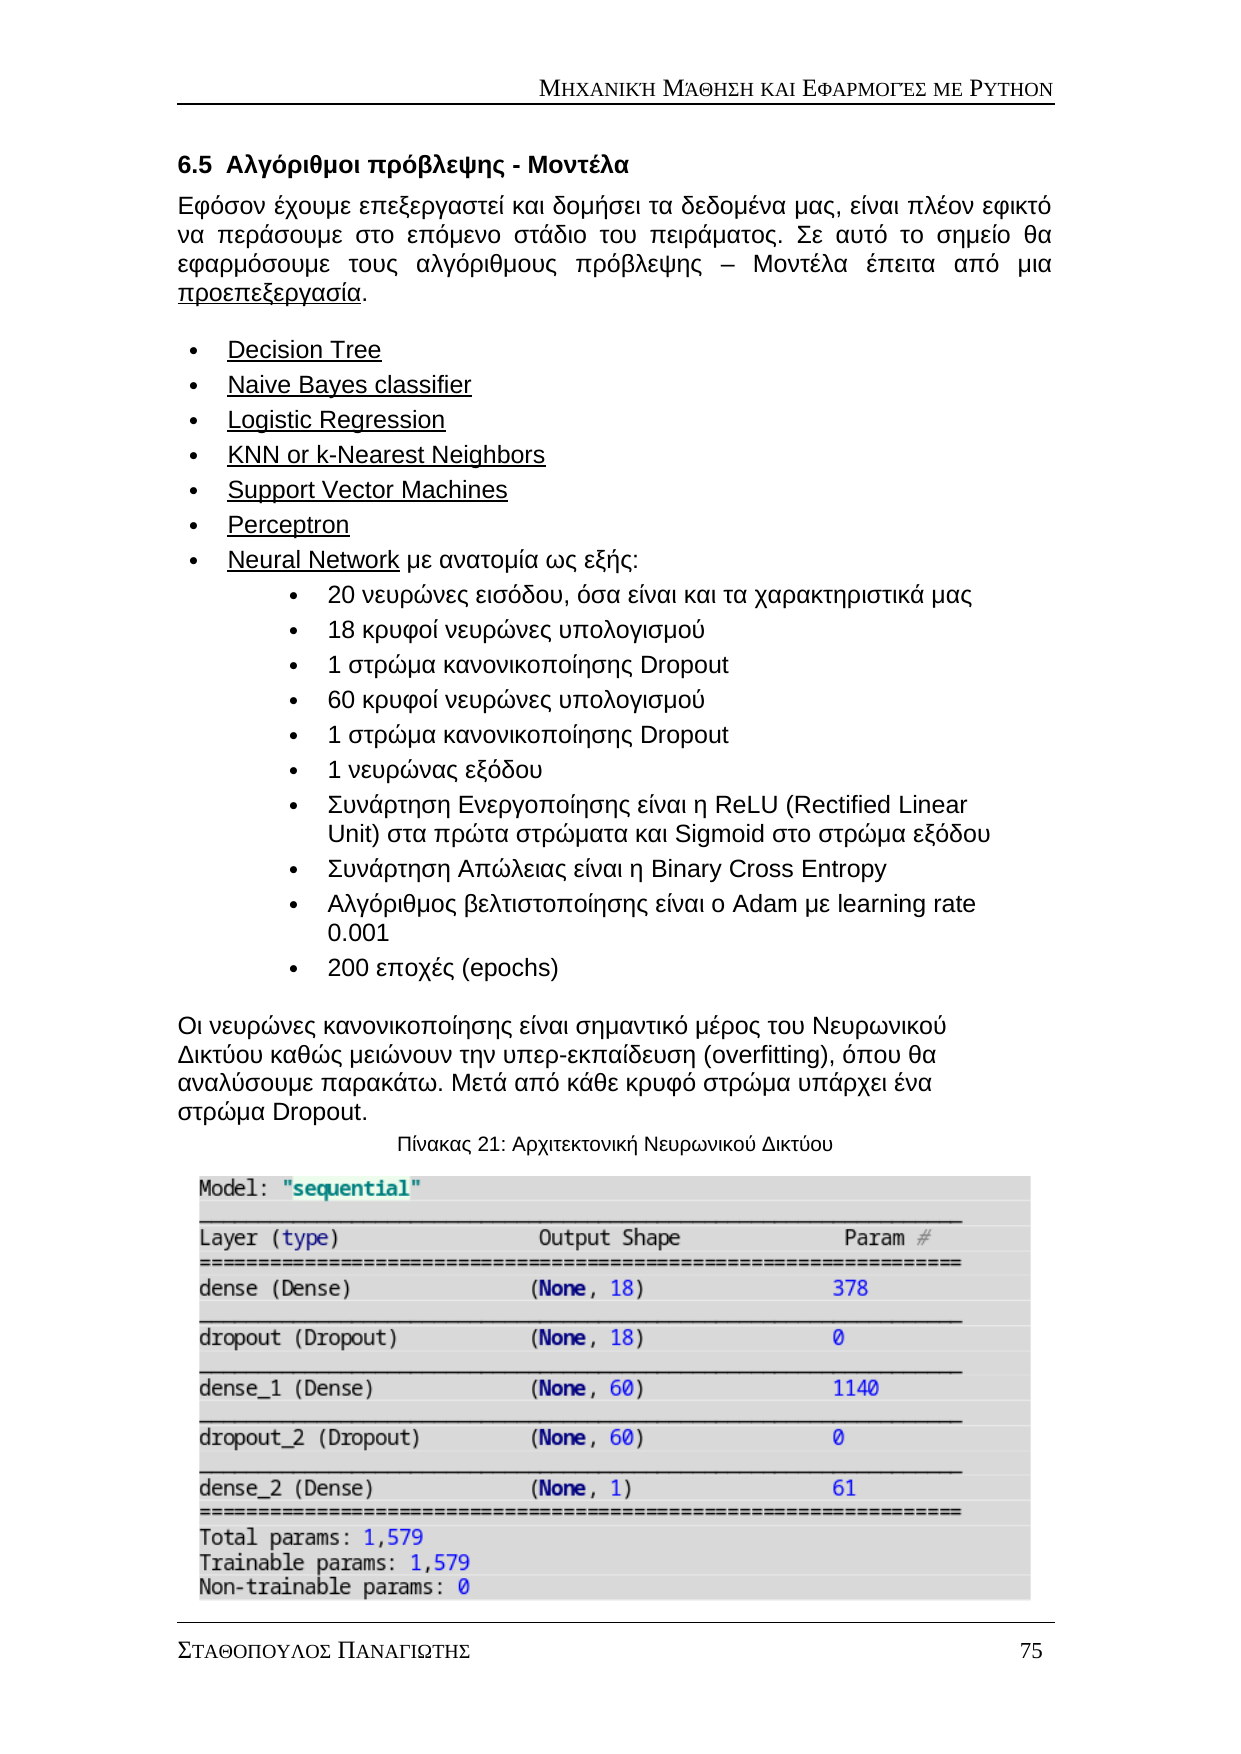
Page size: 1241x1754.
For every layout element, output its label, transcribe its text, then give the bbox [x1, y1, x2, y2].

list Αλγόριθμος βελτιστοποίησης είναι ο Adam με learning rate 0.001 [290, 889, 1003, 947]
list Neural Network με ανατομία ως εξής: [190, 545, 1003, 574]
text Πίνακας 21: Αρχιτεκτονική Νευρωνικού Δικτύου [177, 1132, 1053, 1156]
list Support Vector Machines [190, 475, 1003, 504]
list 200 εποχές (epochs) [290, 953, 1003, 982]
list Naive Bayes classifier [190, 370, 1003, 399]
list 1 στρώμα κανονικοποίησης Dropout [290, 650, 1003, 679]
list 18 κρυφοί νευρώνες υπολογισμού [290, 615, 1003, 644]
list Συνάρτηση Ενεργοποίησης είναι η ReLU (Rectified Linear Unit) στα πρώτα στρώματα και Sigmoid στο στρώμα εξόδου [290, 790, 1003, 848]
list 1 νευρώνας εξόδου [290, 755, 1003, 784]
text Οι νευρώνες κανονικοποίησης είναι σημαντικό μέρος του Νευρωνικού Δικτύου καθώς μειώνουν την υπερ-εκπαίδευση (overfitting), όπου θα αναλύσουμε παρακάτω. Μετά από κάθε κρυφό στρώμα υπάρχει ένα στρώμα Dropout. [177, 1011, 1003, 1126]
subtitle 6.5 Αλγόριθμοι πρόβλεψης - Μοντέλα [177, 150, 1053, 179]
list Συνάρτηση Απώλειας είναι η Binary Cross Entropy [290, 854, 1003, 883]
list Decision Tree [190, 335, 1003, 364]
list 20 νευρώνες εισόδου, όσα είναι και τα χαρακτηριστικά μας [290, 580, 1003, 609]
list 60 κρυφοί νευρώνες υπολογισμού [290, 685, 1003, 714]
list KNN or k-Nearest Neighbors [190, 440, 1003, 469]
list Logistic Regression [190, 405, 1003, 434]
text Εφόσον έχουμε επεξεργαστεί και δομήσει τα δεδομένα μας, είναι πλέον εφικτό να περάσουμε στο επόμενο στάδιο του πειράματος. Σε αυτό το σημείο θα εφαρμόσουμε τους αλγόριθμους πρόβλεψης – Μοντέλα έπειτα από μια προεπεξεργασία. [177, 191, 1053, 306]
list Perceptron [190, 510, 1003, 539]
list 1 στρώμα κανονικοποίησης Dropout [290, 720, 1003, 749]
